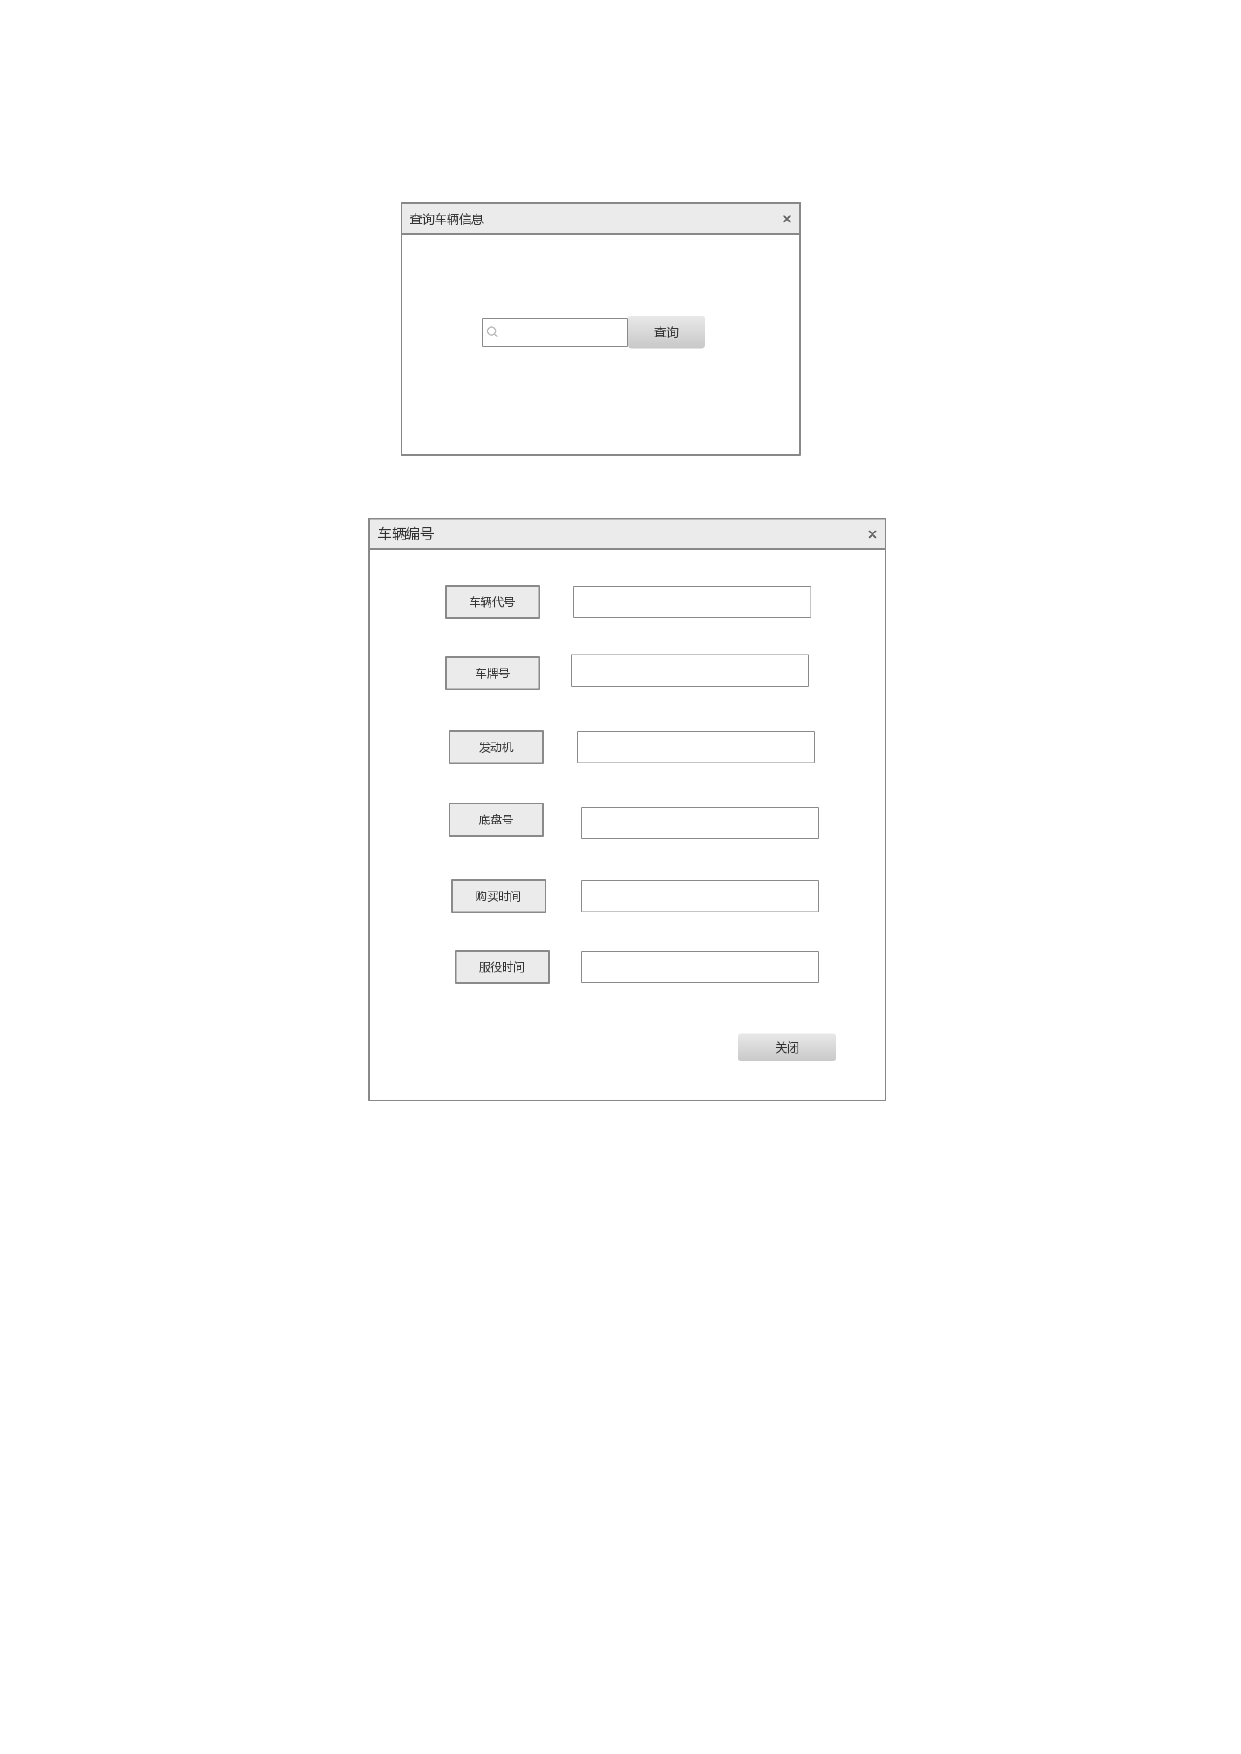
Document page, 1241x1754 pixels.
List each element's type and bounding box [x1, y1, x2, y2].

picture [327, 162, 913, 1128]
